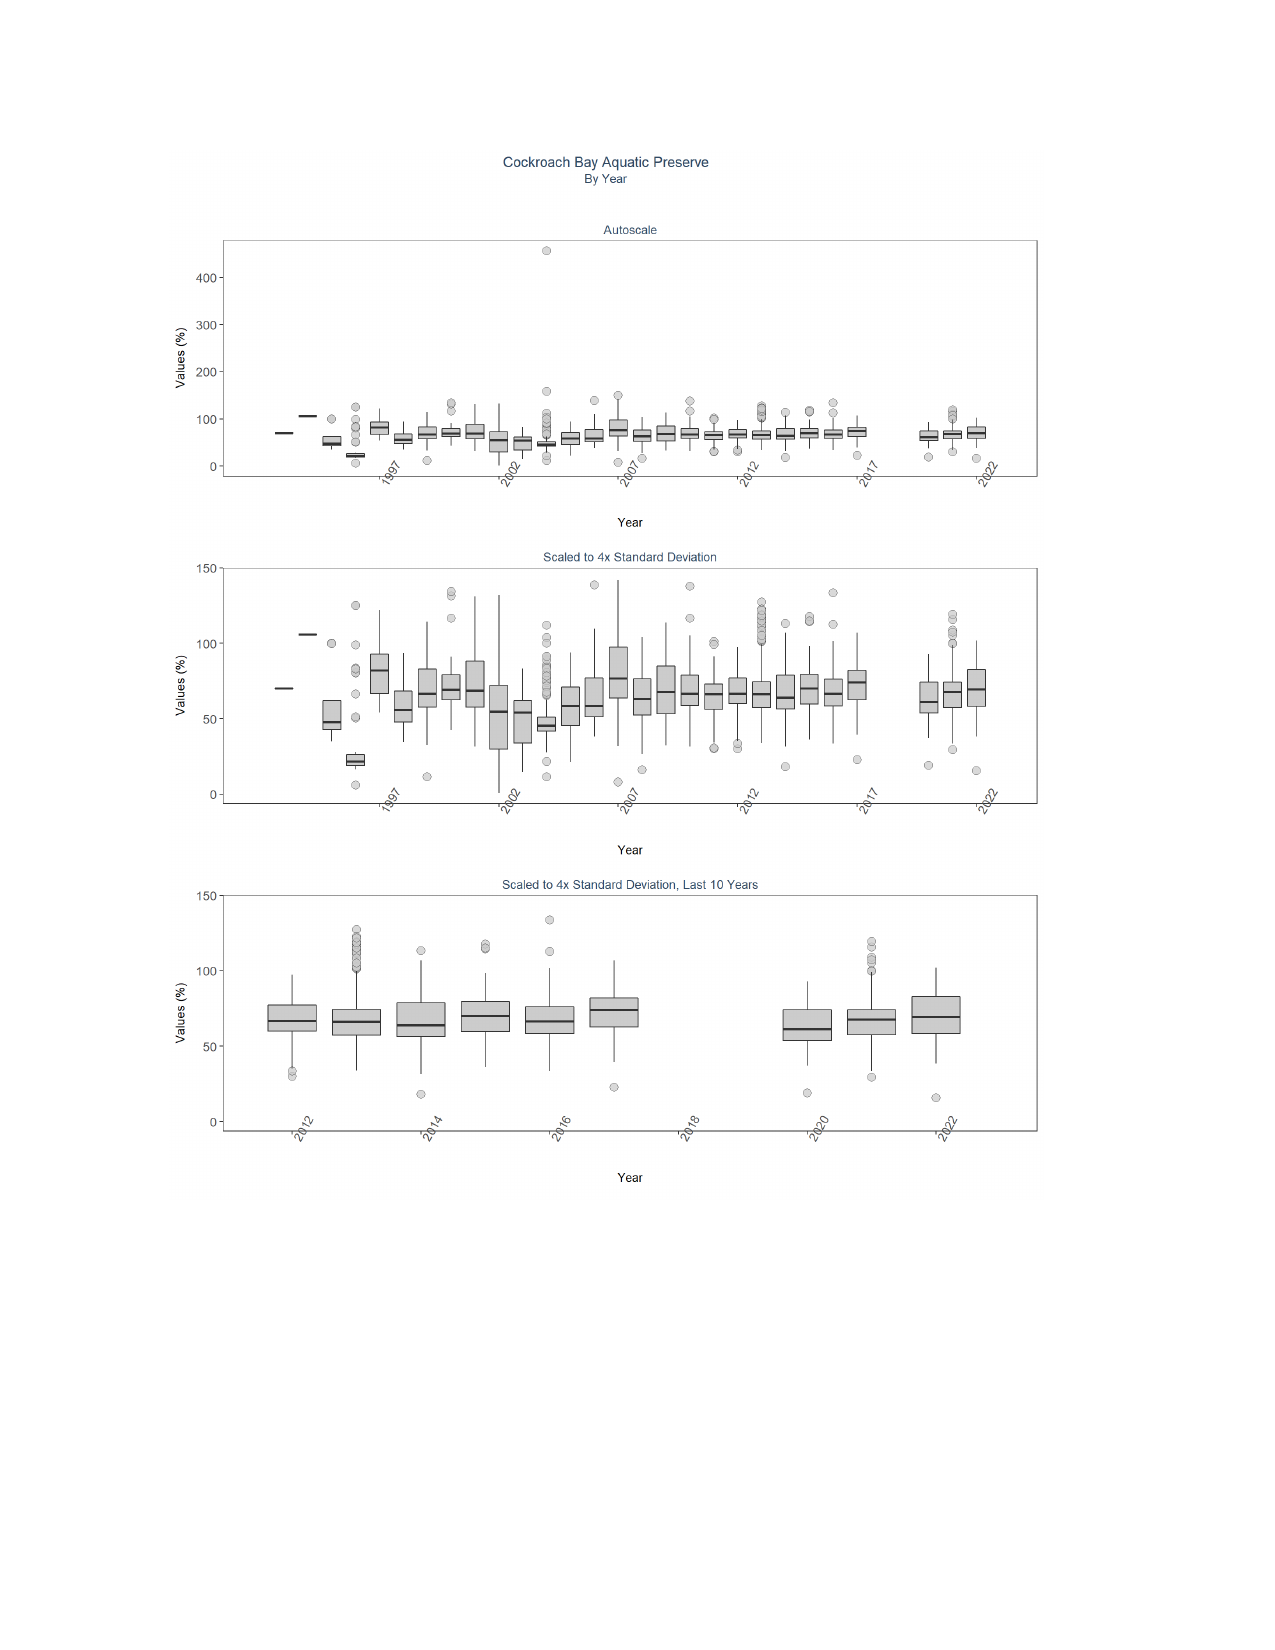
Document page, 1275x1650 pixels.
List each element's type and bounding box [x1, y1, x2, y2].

picture [168, 150, 1044, 1200]
